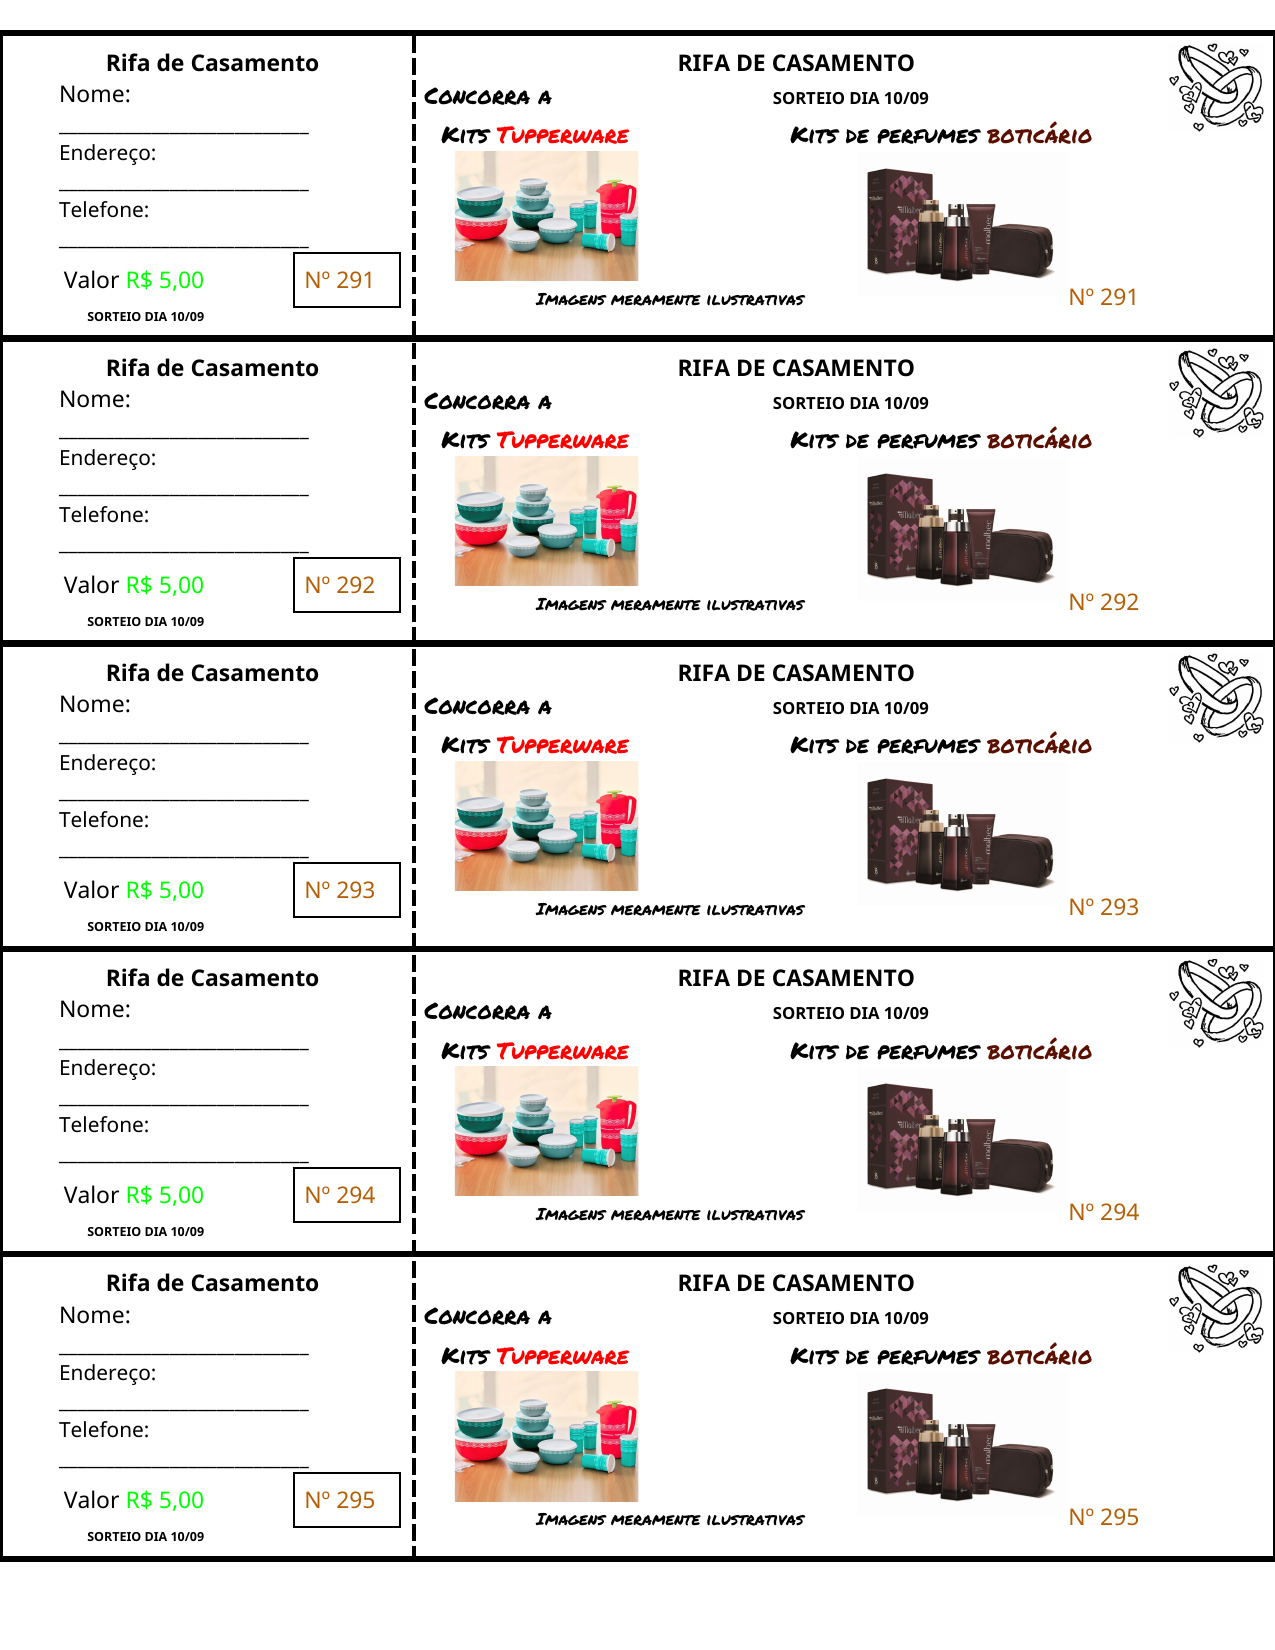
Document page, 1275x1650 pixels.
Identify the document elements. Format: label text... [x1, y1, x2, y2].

picture [1168, 348, 1264, 438]
table_cell Rifa de Casamento Nome: ___________________________ Endereço: ___________________________ Telefone: ___________________________ SORTEIO DIA 10/09 [3, 647, 414, 946]
picture [454, 456, 639, 586]
table_cell Rifa de Casamento Nome: ___________________________ Endereço: ___________________________ Telefone: ___________________________ SORTEIO DIA 10/09 [3, 1257, 414, 1556]
picture [454, 151, 639, 281]
table_cell Rifa de Casamento Nome: ___________________________ Endereço: ___________________________ Telefone: ___________________________ SORTEIO DIA 10/09 [3, 952, 414, 1251]
picture [454, 761, 639, 891]
picture [1168, 959, 1264, 1048]
table_cell RIFA DE CASAMENTO Concorra a SORTEIO DIA 10/09 Kits Tupperware Kits de perfumes boticário Imagens meramente ilustrativas Nº 295 [414, 1257, 1273, 1556]
picture [454, 1371, 639, 1502]
picture [1168, 1264, 1264, 1353]
picture [857, 762, 1069, 906]
picture [857, 1067, 1069, 1211]
picture [857, 1373, 1069, 1516]
picture [1168, 653, 1264, 743]
picture [857, 457, 1069, 601]
picture [857, 152, 1069, 296]
picture [454, 1066, 639, 1196]
table_cell RIFA DE CASAMENTO Concorra a SORTEIO DIA 10/09 Kits Tupperware Kits de perfumes boticário Imagens meramente ilustrativas Nº 294 [414, 952, 1273, 1251]
table_cell RIFA DE CASAMENTO Concorra a SORTEIO DIA 10/09 Kits Tupperware Kits de perfumes boticário Imagens meramente ilustrativas Nº 292 [414, 342, 1273, 640]
table_cell RIFA DE CASAMENTO Concorra a SORTEIO DIA 10/09 Kits Tupperware Kits de perfumes boticário Imagens meramente ilustrativas Nº 293 [414, 647, 1273, 946]
table_header Rifa de Casamento Nome: ___________________________ Endereço: ___________________________ Telefone: ___________________________ SORTEIO DIA 10/09 [3, 36, 414, 335]
picture [1168, 43, 1264, 132]
table_cell Rifa de Casamento Nome: ___________________________ Endereço: ___________________________ Telefone: ___________________________ SORTEIO DIA 10/09 [3, 342, 414, 640]
table_header RIFA DE CASAMENTO Concorra a SORTEIO DIA 10/09 Kits Tupperware Kits de perfumes boticário Imagens meramente ilustrativas Nº 291 [414, 36, 1273, 335]
